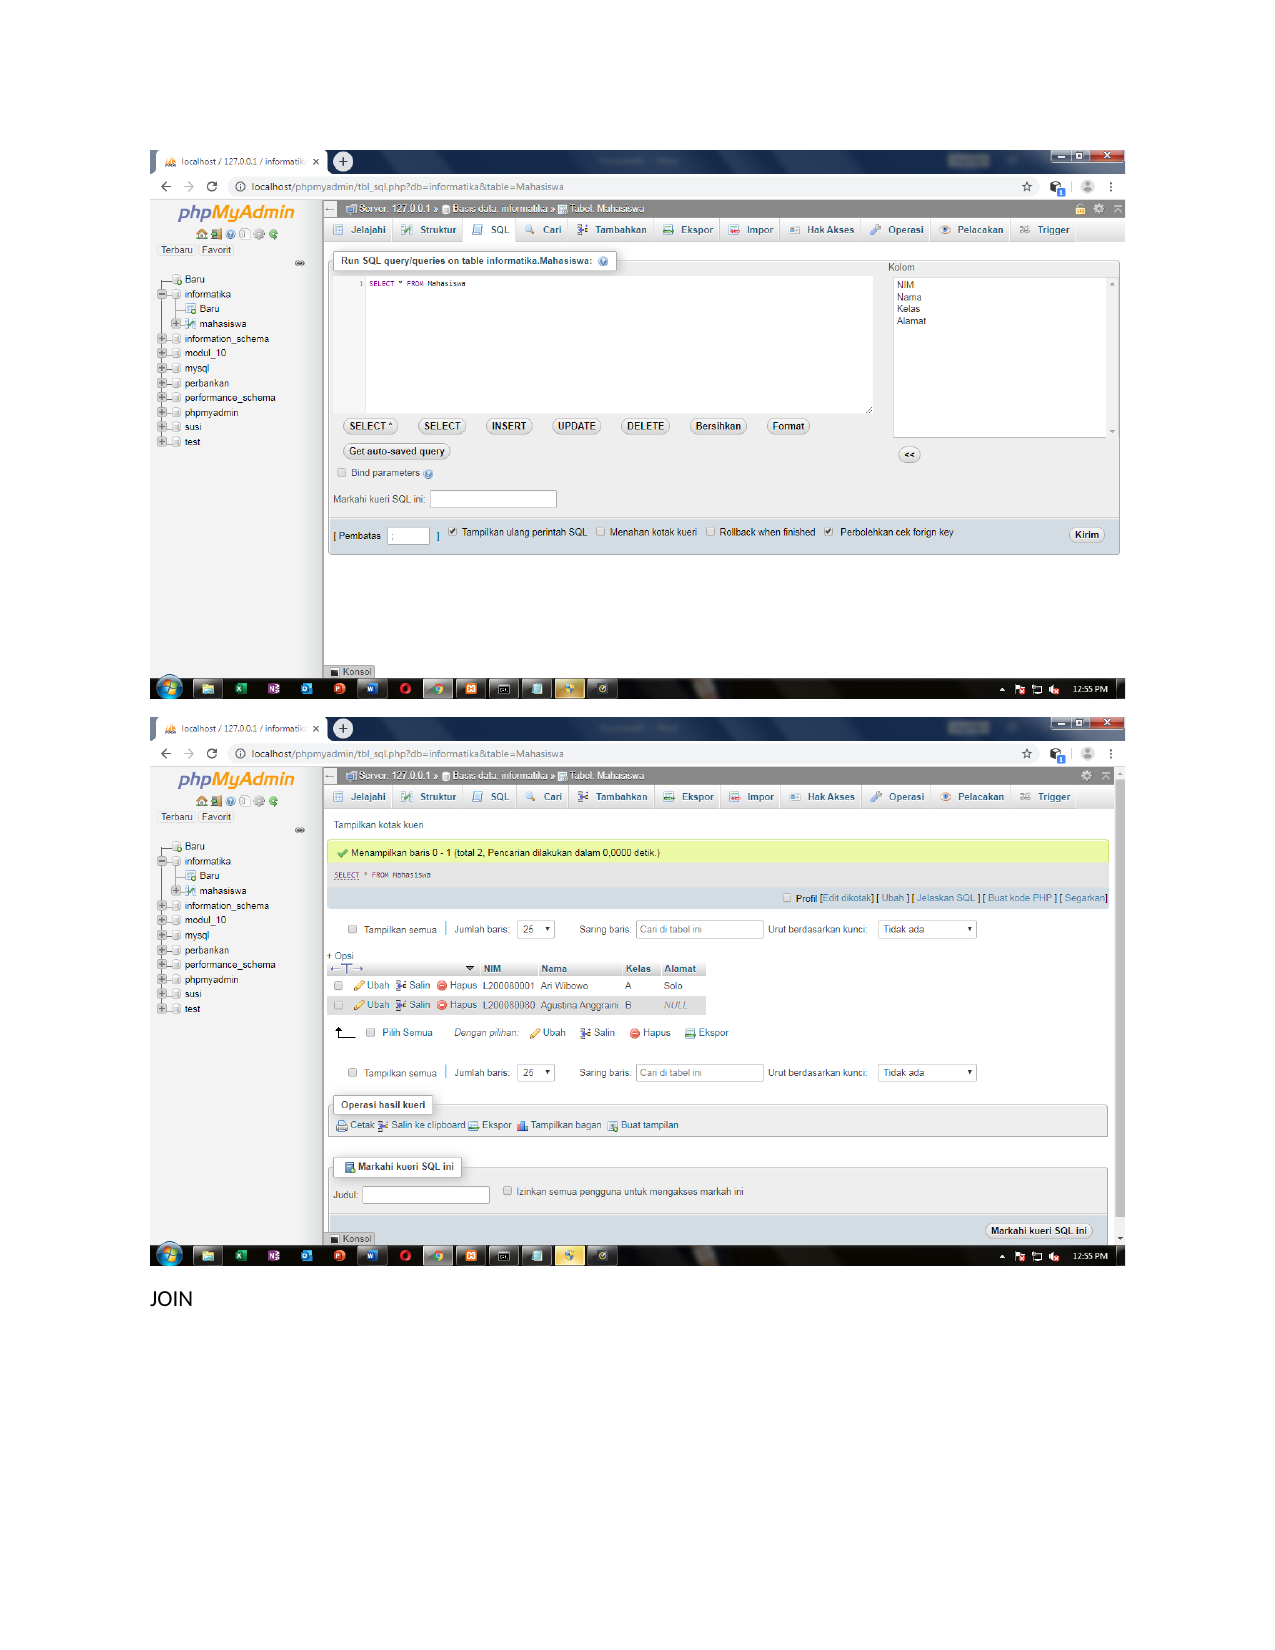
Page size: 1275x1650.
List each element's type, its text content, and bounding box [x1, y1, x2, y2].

picture [150, 150, 1125, 699]
picture [150, 717, 1125, 1266]
text JOIN [150, 1284, 1125, 1312]
